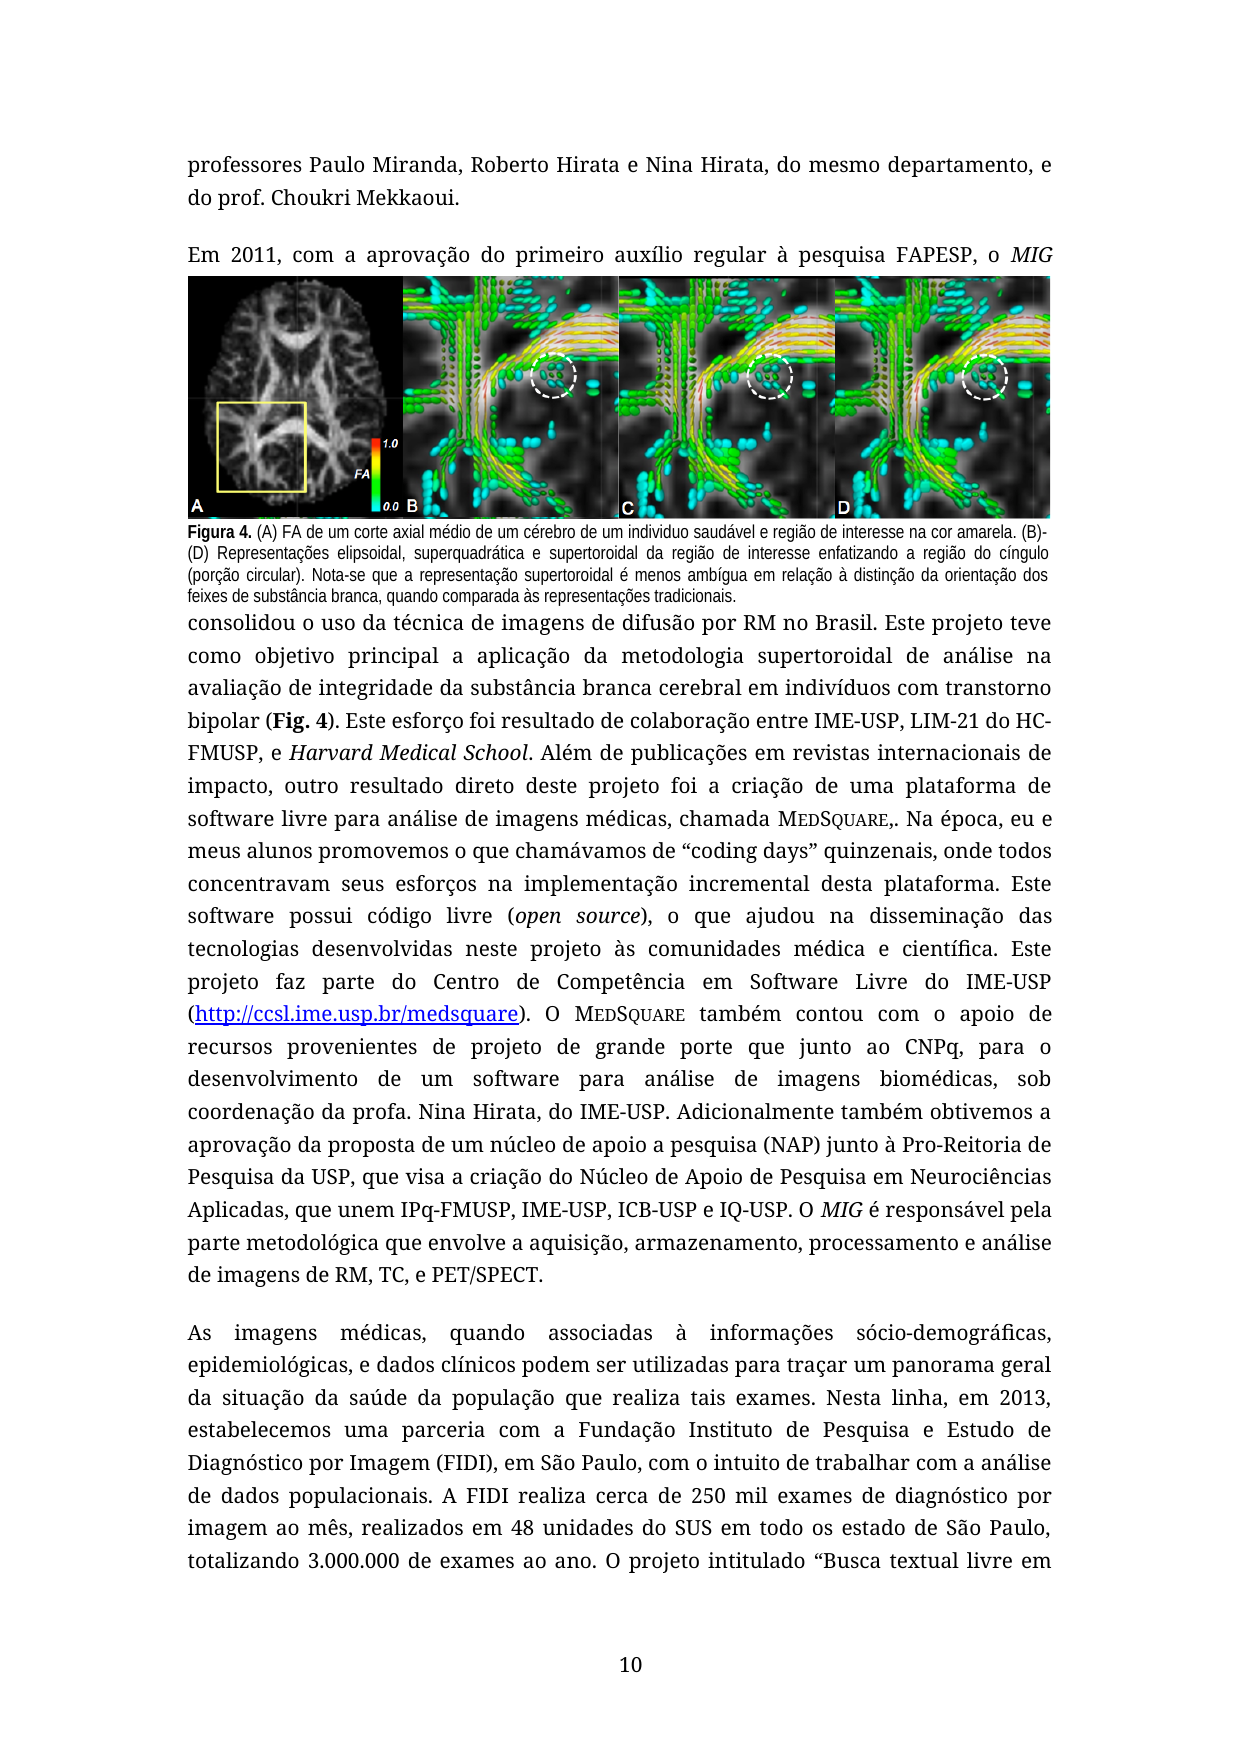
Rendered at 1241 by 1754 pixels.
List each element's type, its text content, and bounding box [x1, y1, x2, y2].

picture [187, 276, 1050, 519]
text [187, 150, 1053, 211]
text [187, 1318, 1053, 1574]
text Em 2011, com a aprovação do primeiro auxílio regular à pesquisa FAPESP, o MIG consolidou o uso da técnica de imagens de difusão por RM no Brasil. Este projeto teve como objetivo principal a aplicação da metodologia supertoroidal de análise na avaliação de integridade da substância branca cerebral em indivíduos com transtorno bipolar (Fig. 4). Este esforço foi resultado de colaboração entre IME-USP, LIM-21 do HC-FMUSP, e Harvard Medical School. Além de publicações em revistas internacionais de impacto, outro resultado direto deste projeto foi a criação de uma plataforma de software livre para análise de imagens médicas, chamada MedSquare,. Na época, eu e meus alunos promovemos o que chamávamos de “coding days” quinzenais, onde todos concentravam seus esforços na implementação incremental desta plataforma. Este software possui código livre (open source), o que ajudou na disseminação das tecnologias desenvolvidas neste projeto às comunidades médica e científica. Este projeto faz parte do Centro de Competência em Software Livre do IME-USP (http://ccsl.ime.usp.br/medsquare). O MedSquare também contou com o apoio de recursos provenientes de projeto de grande porte que junto ao CNPq, para o desenvolvimento de um software para análise de imagens biomédicas, sob coordenação da profa. Nina Hirata, do IME-USP. Adicionalmente também obtivemos a aprovação da proposta de um núcleo de apoio a pesquisa (NAP) junto à Pro-Reitoria de Pesquisa da USP, que visa a criação do Núcleo de Apoio de Pesquisa em Neurociências Aplicadas, que unem IPq-FMUSP, IME-USP, ICB-USP e IQ-USP. O MIG é responsável pela parte metodológica que envolve a aquisição, armazenamento, processamento e análise de imagens de RM, TC, e PET/SPECT. [187, 240, 1053, 1289]
